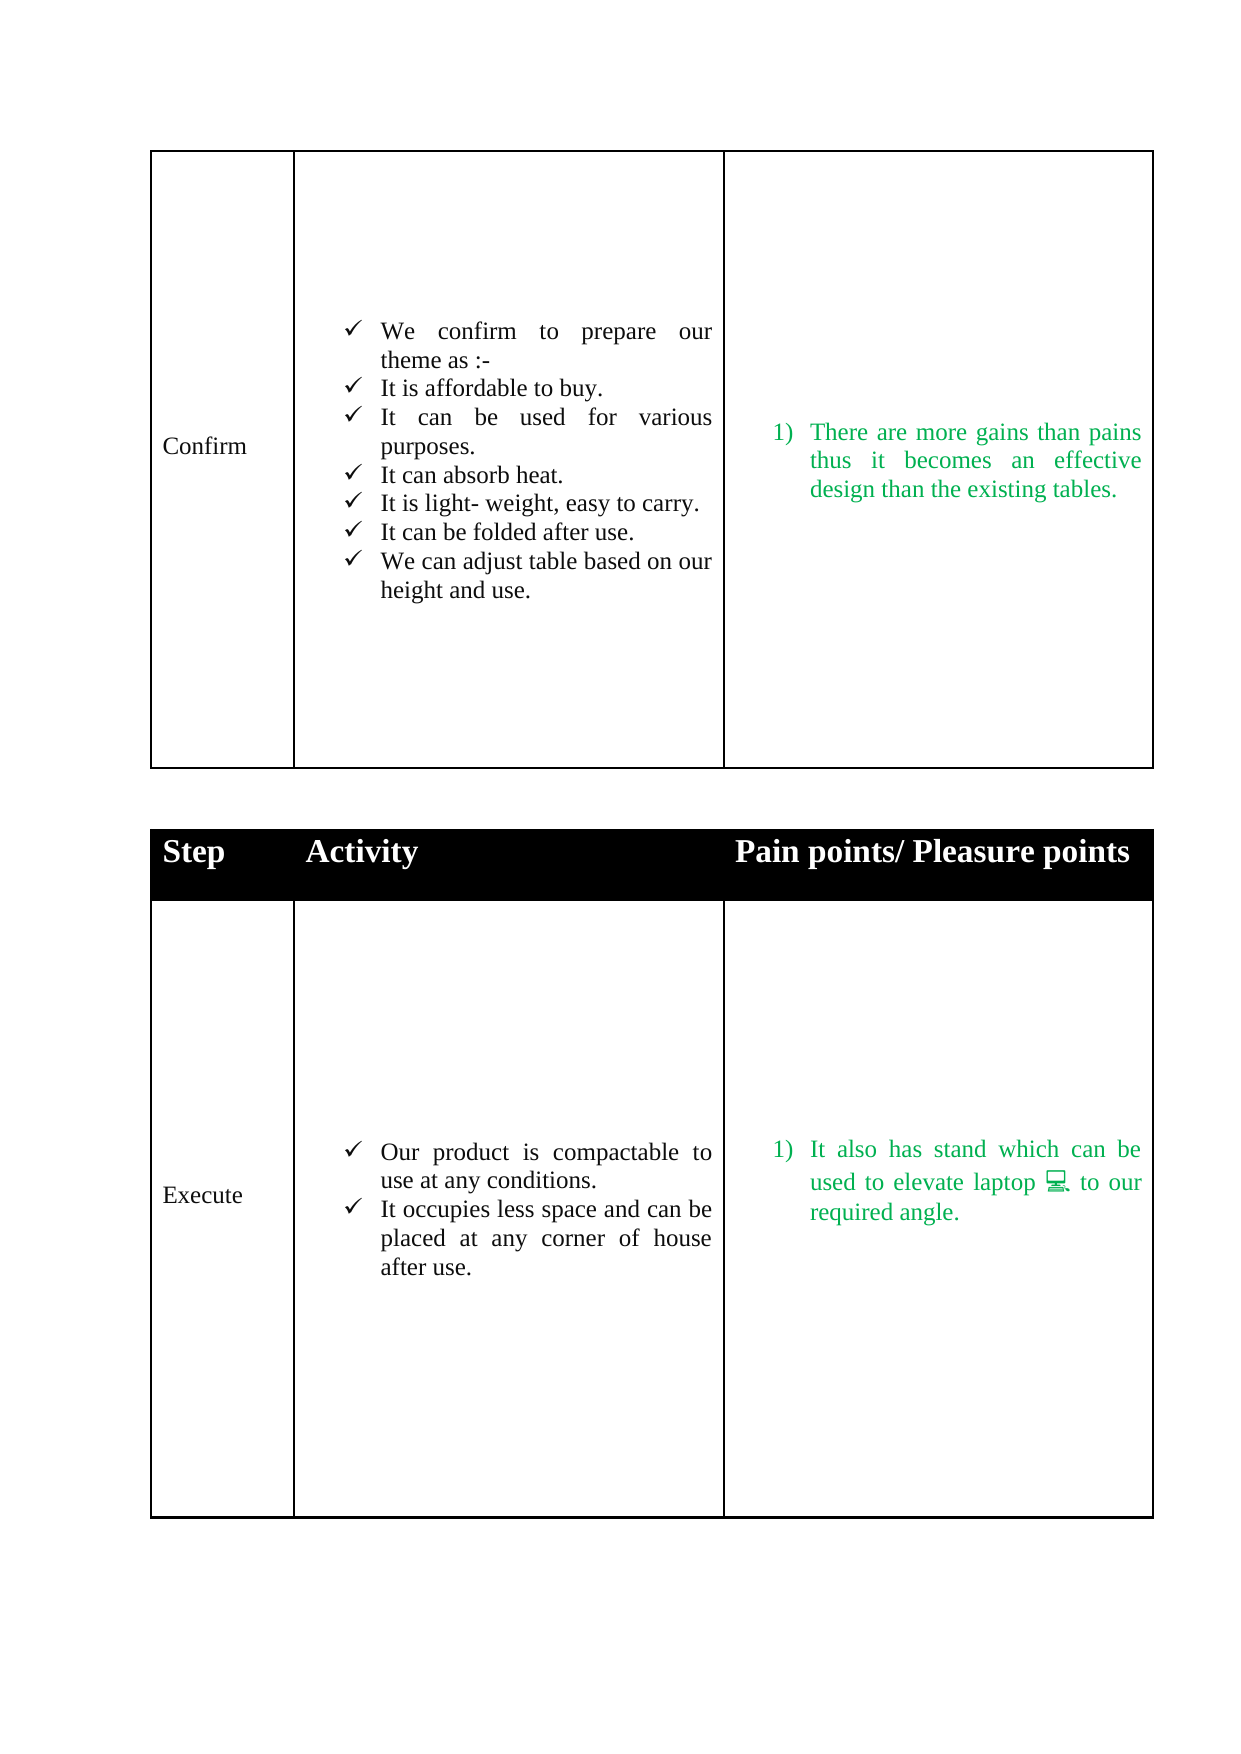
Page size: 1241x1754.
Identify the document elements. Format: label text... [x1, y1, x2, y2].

table_cell We confirm to prepare our theme as :- It is affordable to buy. It can be used for various purposes. It can absorb heat. It is light- weight, easy to carry. It can be folded after use. We can adjust table based on our height and use. [295, 152, 723, 767]
table_cell It also has stand which can be used to elevate laptop to our required angle. [725, 901, 1152, 1516]
table_cell Execute [152, 901, 293, 1516]
table_cell There are more gains than pains thus it becomes an effective design than the existing tables. [725, 152, 1152, 767]
table_header Pain points/ Pleasure points [725, 830, 1152, 899]
table_cell Our product is compactable to use at any conditions. It occupies less space and can be placed at any corner of house after use. [295, 901, 723, 1516]
table_header Step [152, 830, 293, 899]
table_cell Confirm [152, 152, 293, 767]
table_header Activity [295, 830, 723, 899]
